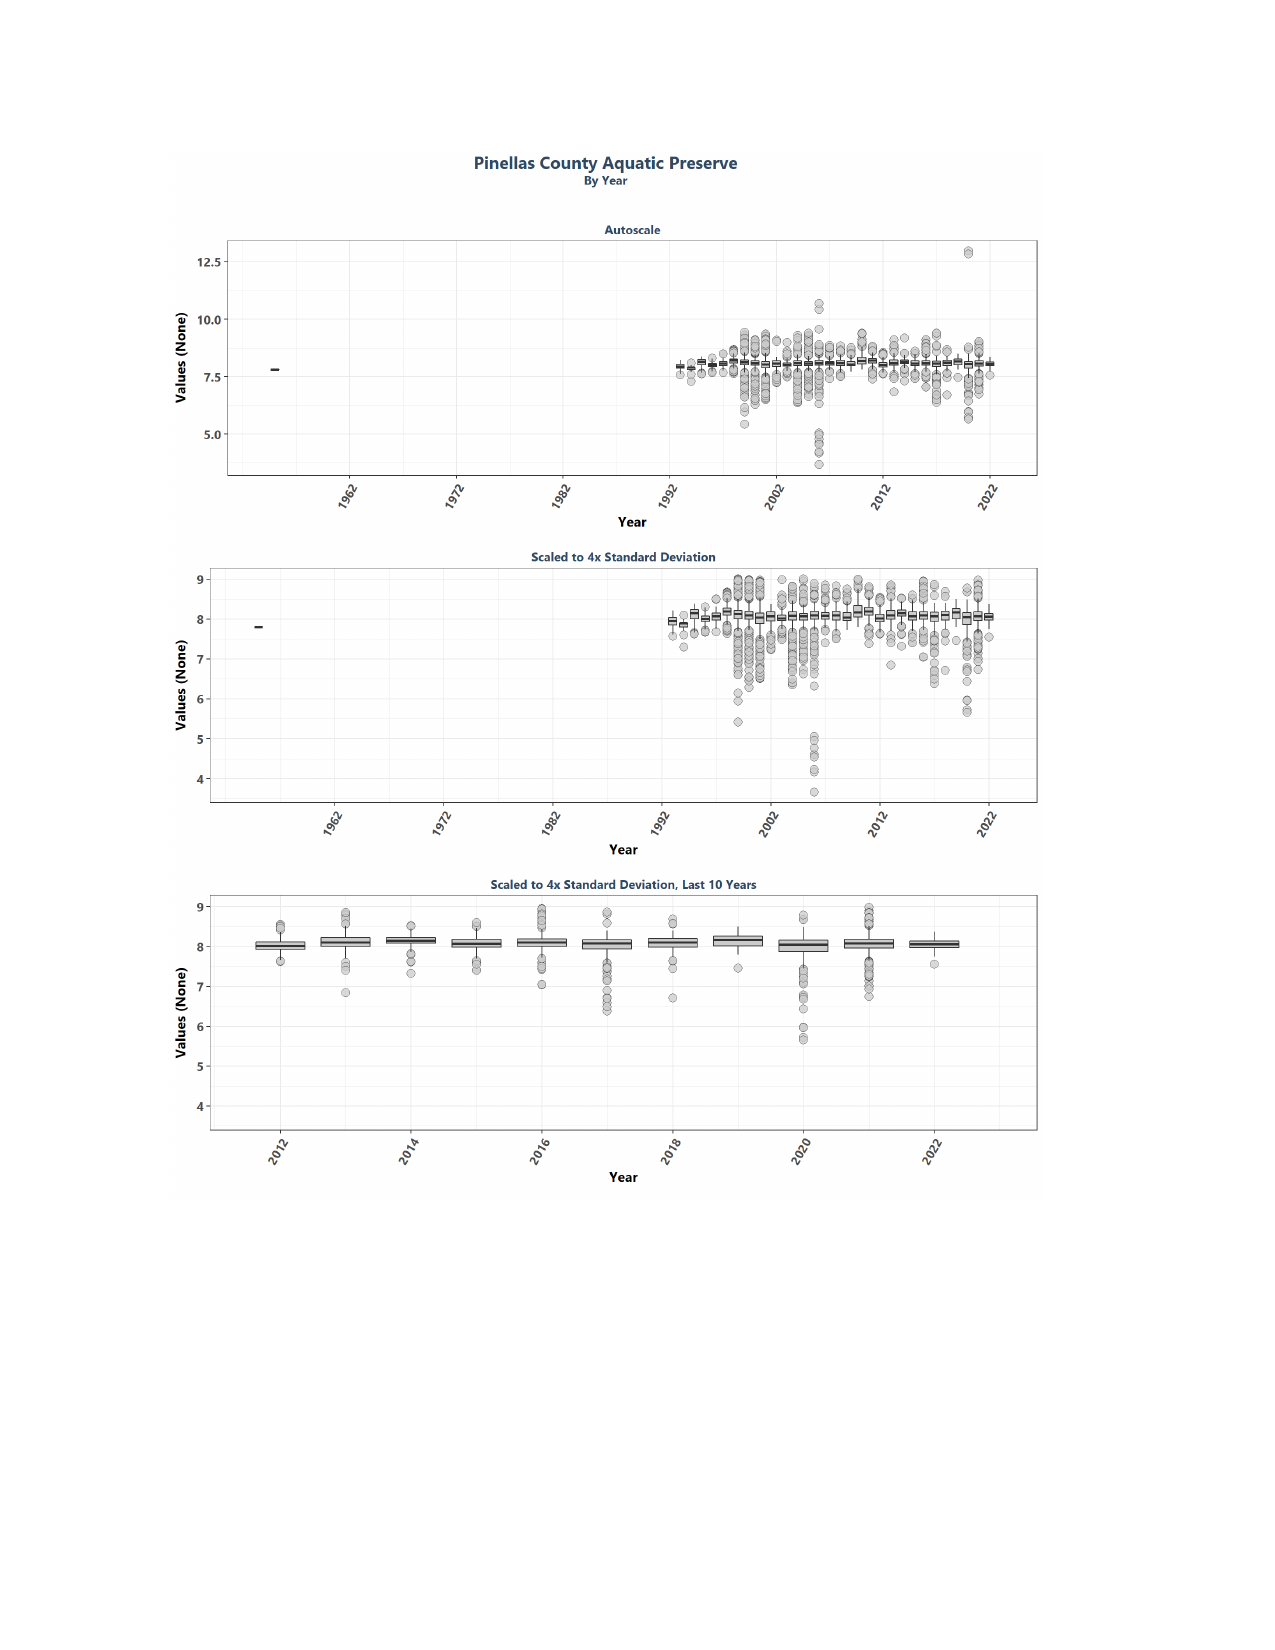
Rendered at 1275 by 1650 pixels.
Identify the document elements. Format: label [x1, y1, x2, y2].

picture [168, 150, 1044, 1200]
